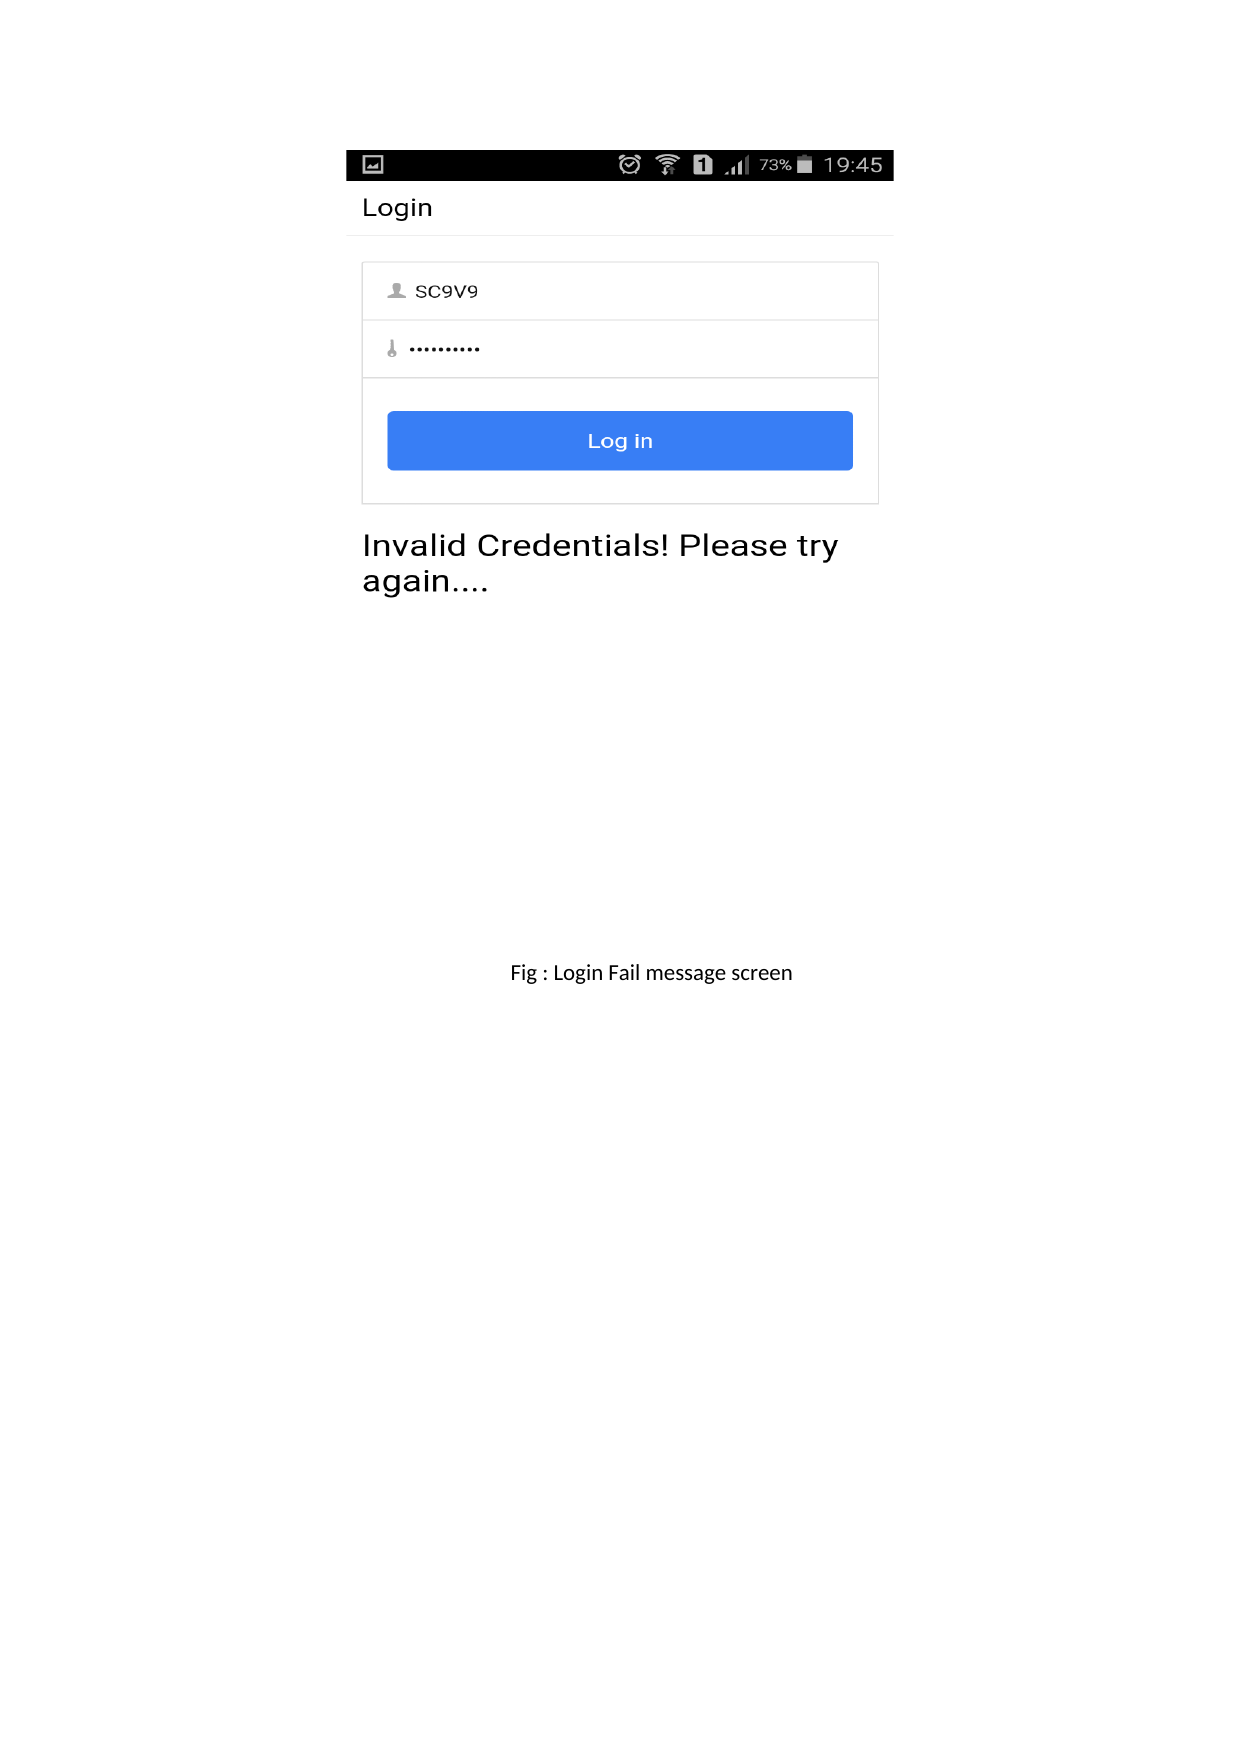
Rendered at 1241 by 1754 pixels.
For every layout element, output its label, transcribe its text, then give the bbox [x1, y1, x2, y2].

picture [346, 150, 894, 955]
text Fig : Login Fail message screen [150, 958, 1090, 986]
